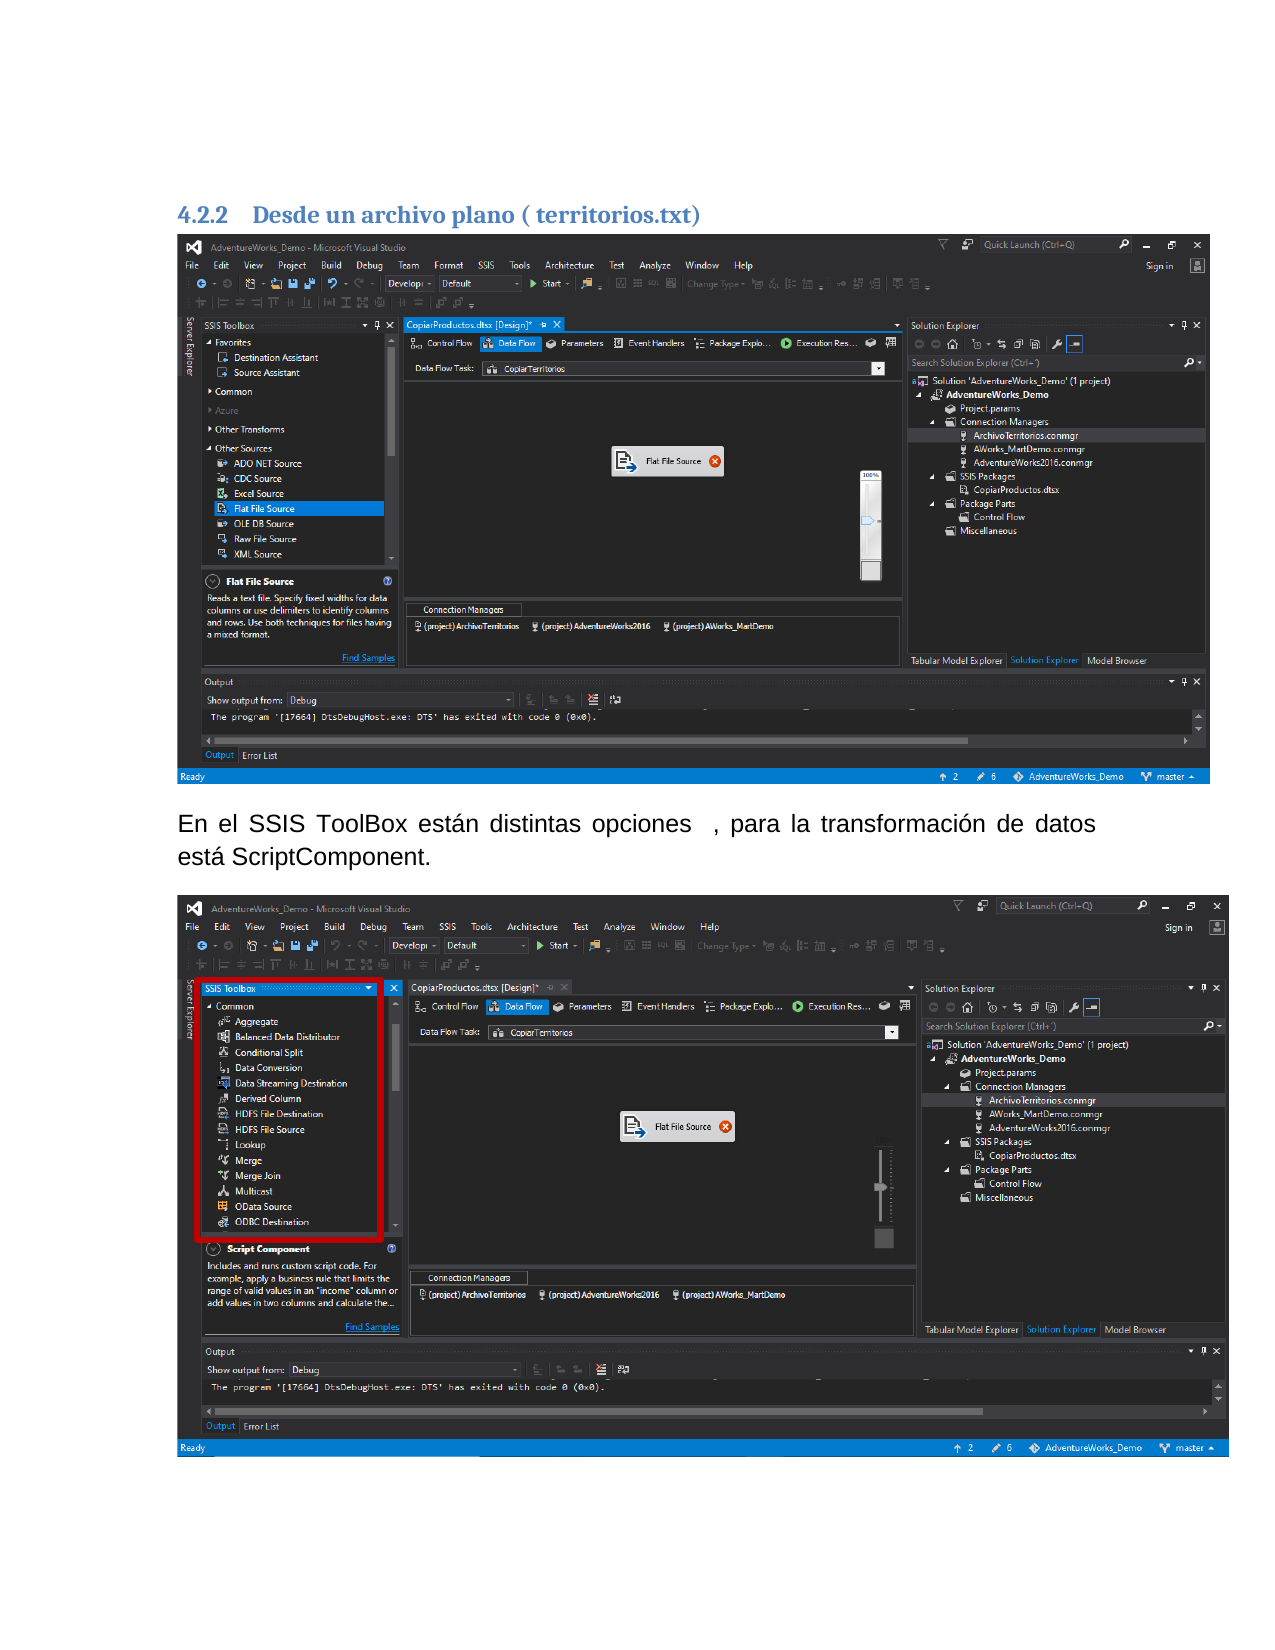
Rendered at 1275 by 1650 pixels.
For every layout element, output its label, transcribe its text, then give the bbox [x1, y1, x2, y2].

picture [177, 895, 1229, 1457]
picture [177, 234, 1210, 784]
text En el SSIS ToolBox están distintas opciones , para la transformación de datos está ScriptComponent. [177, 809, 1098, 871]
subtitle Desde un archivo plano ( territorios.txt) [177, 201, 1098, 230]
